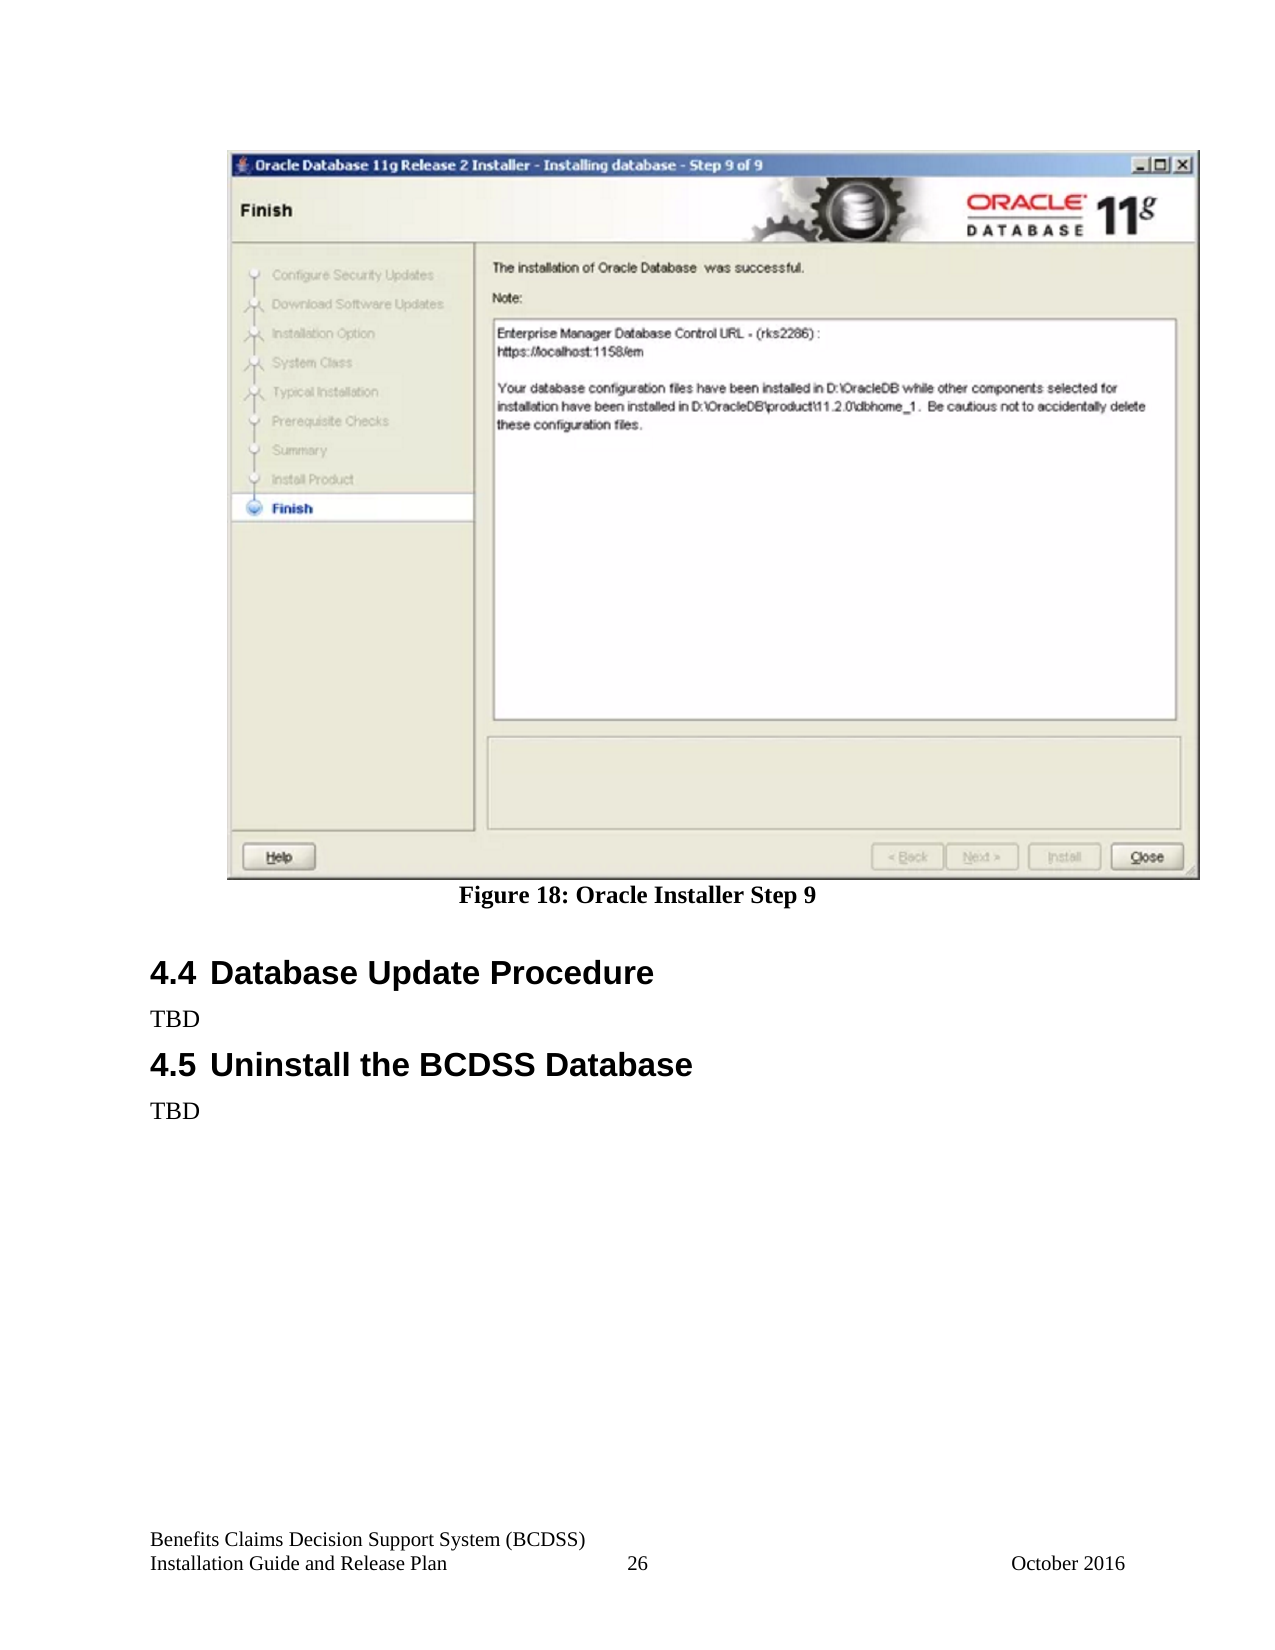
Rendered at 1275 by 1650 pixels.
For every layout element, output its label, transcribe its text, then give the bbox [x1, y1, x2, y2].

picture [225, 150, 1200, 881]
text TBD [150, 1096, 1125, 1125]
subtitle Database Update Procedure [150, 953, 1125, 992]
text Figure 18: Oracle Installer Step 9 [150, 881, 1125, 909]
text TBD [150, 1004, 1125, 1033]
subtitle Uninstall the BCDSS Database [150, 1045, 1125, 1084]
